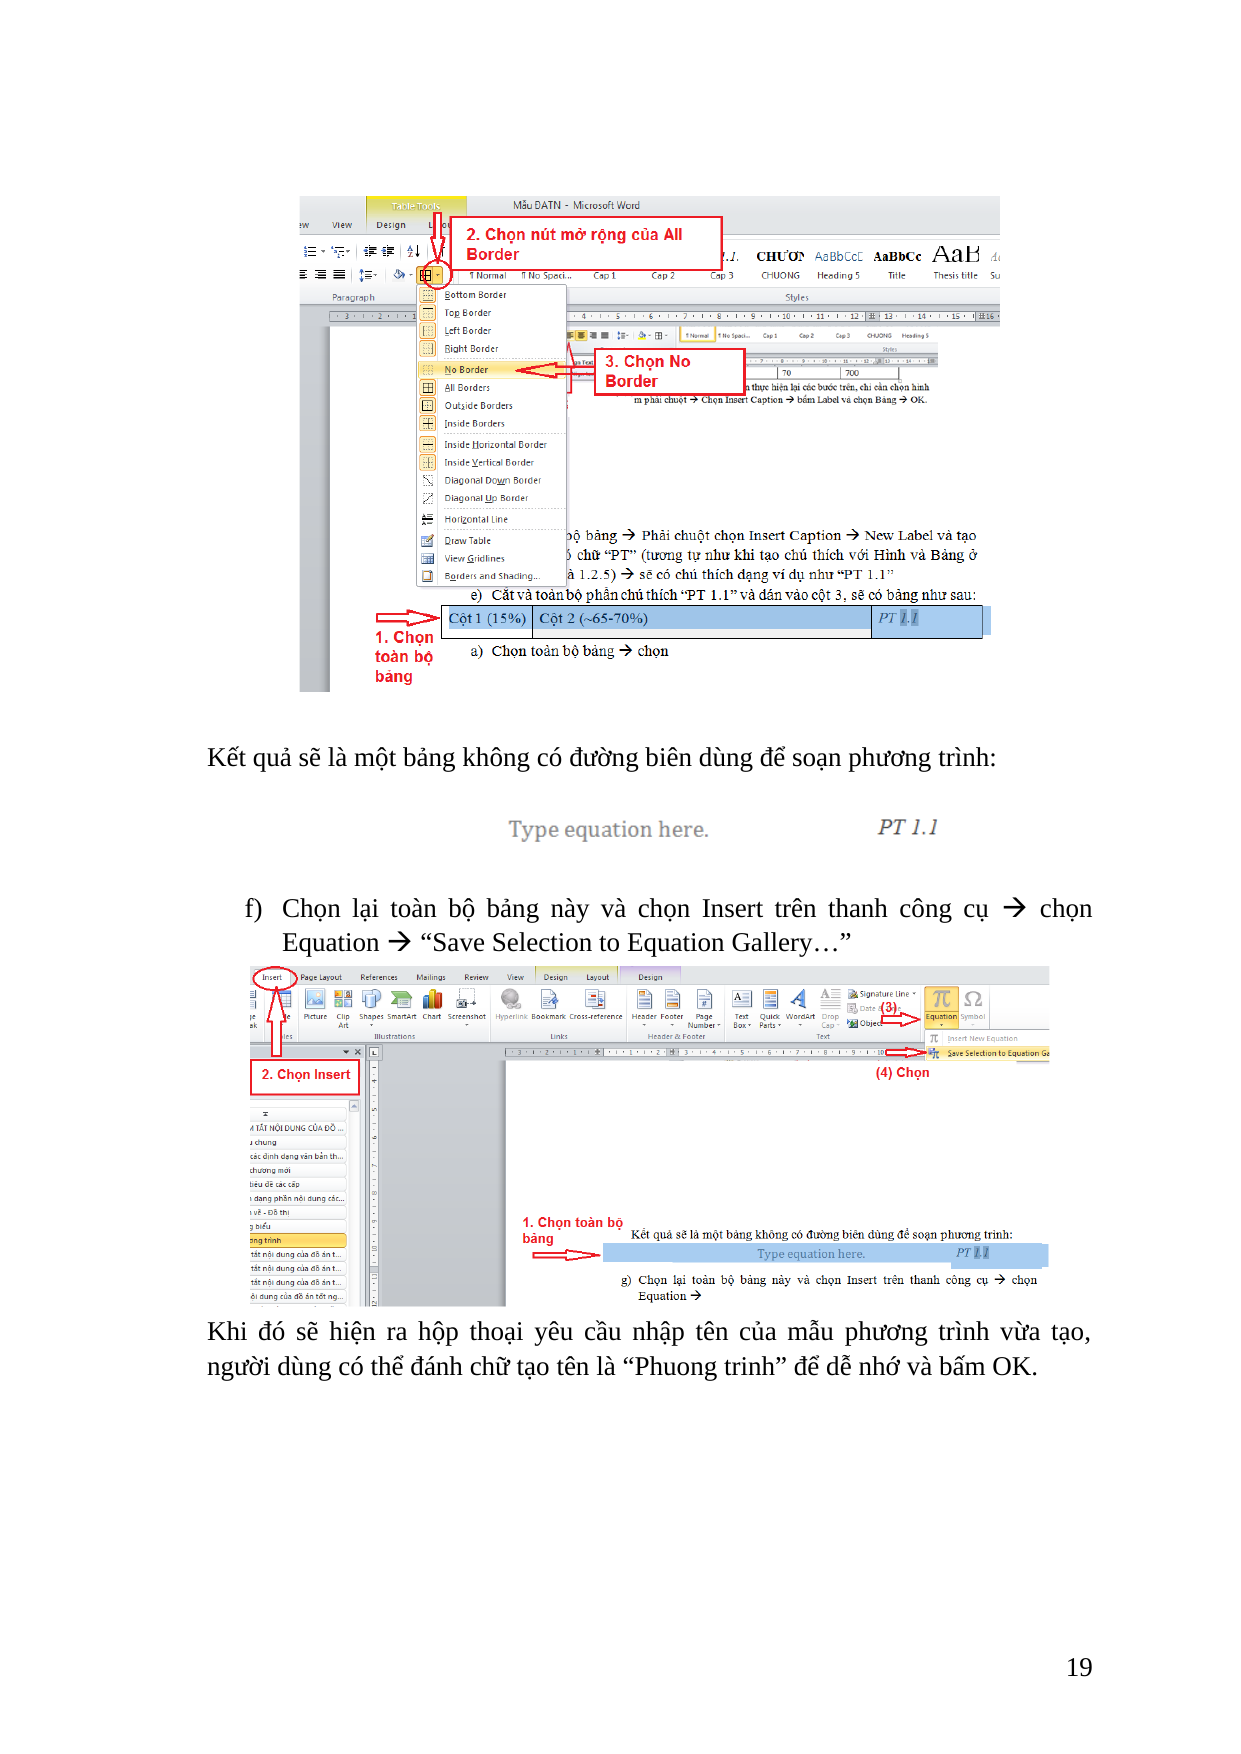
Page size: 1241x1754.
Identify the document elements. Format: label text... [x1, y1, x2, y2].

picture [299, 196, 1000, 692]
picture [263, 781, 1036, 883]
list Chọn lại toàn bộ bảng này và chọn Insert trên thanh công cụ chọn Equation “Save Selection to Equation Gallery…” [244, 892, 1092, 957]
picture [250, 966, 1050, 1307]
text Kết quả sẽ là một bảng không có đường biên dùng để soạn phương trình: [207, 741, 1092, 772]
text Khi đó sẽ hiện ra hộp thoại yêu cầu nhập tên của mẫu phương trình vừa tạo, người dùng có thể đánh chữ tạo tên là “Phuong trinh” để dễ nhớ và bấm OK. [207, 1316, 1092, 1381]
